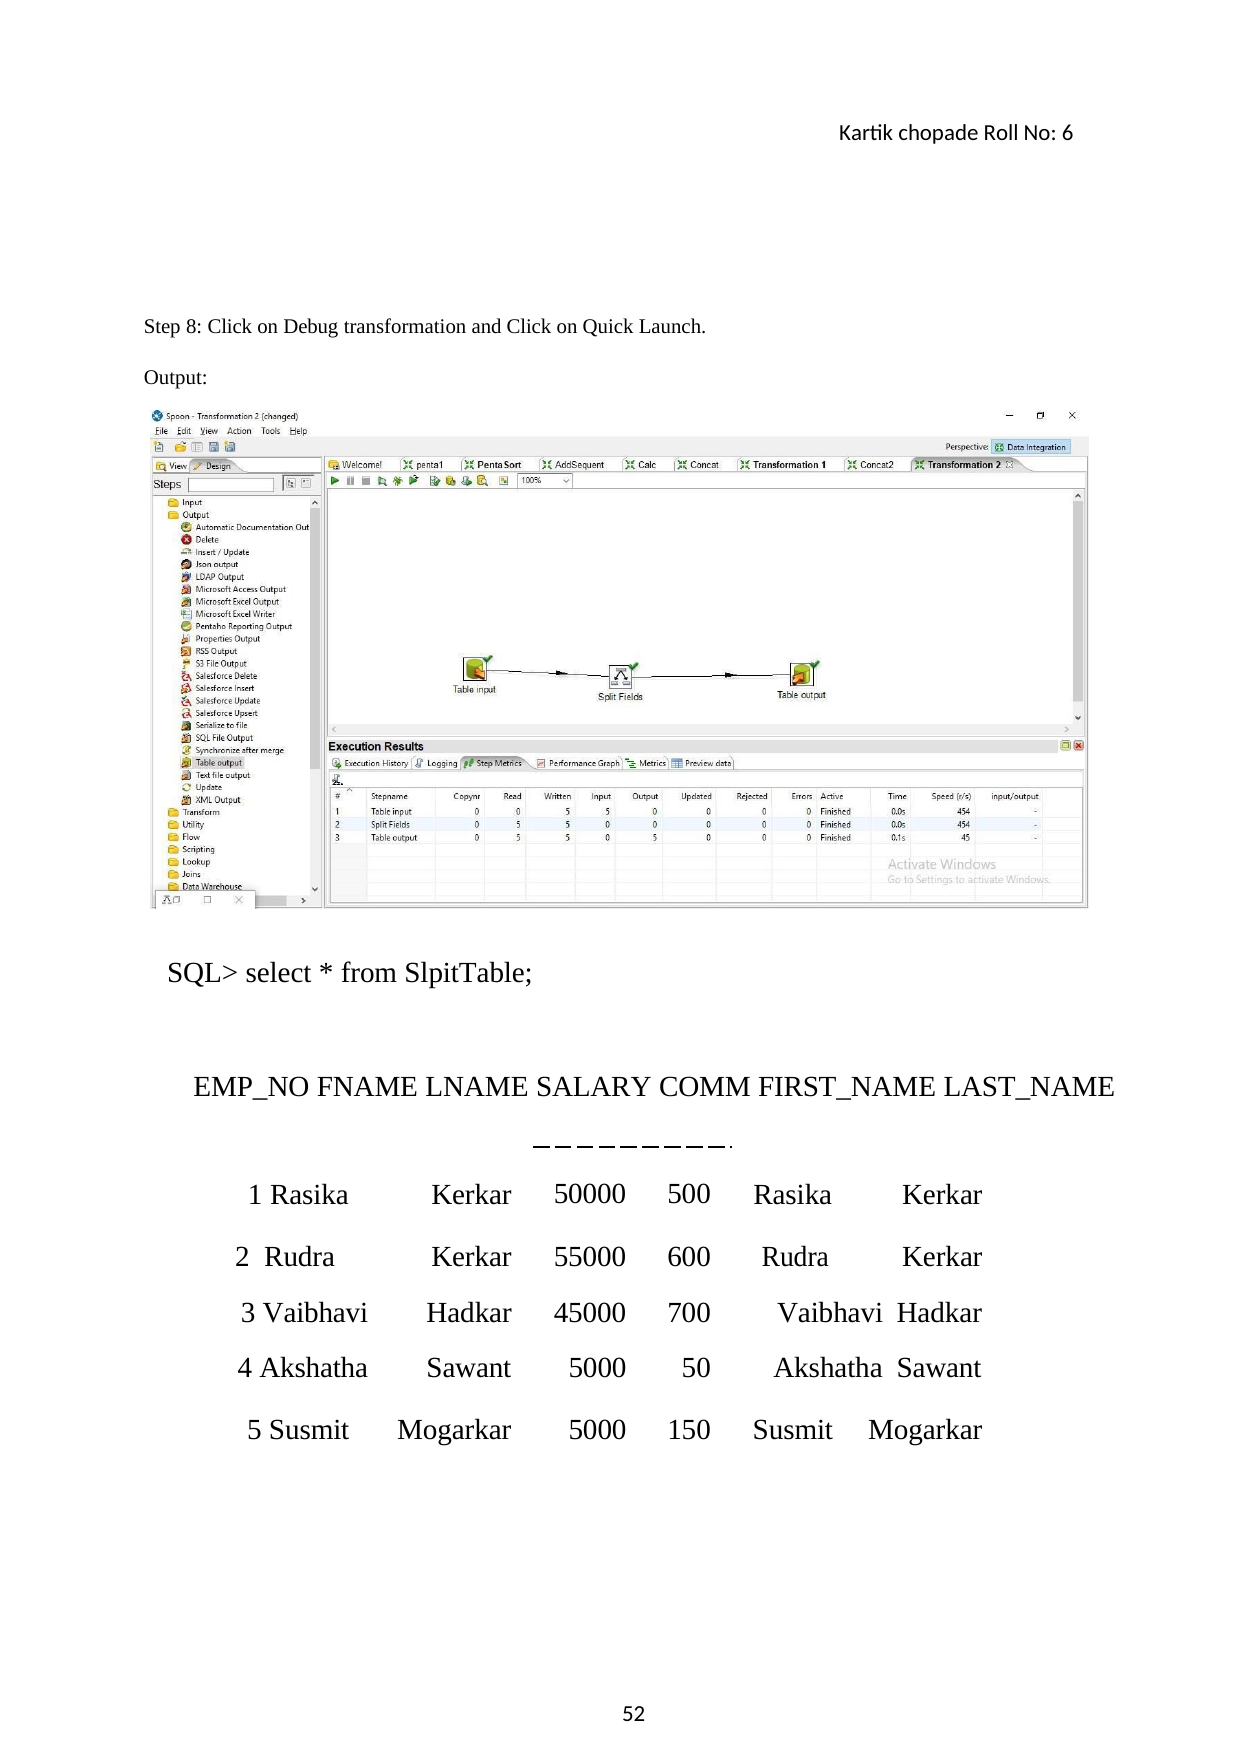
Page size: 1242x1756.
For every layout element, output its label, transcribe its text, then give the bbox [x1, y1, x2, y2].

table_cell 5000 [533, 1400, 647, 1455]
table_cell 50 [647, 1341, 732, 1399]
table_cell 150 [647, 1400, 732, 1455]
table_header Kerkar [383, 1146, 533, 1224]
text SQL> select * from SlpitTable; [167, 956, 1133, 989]
table_cell 3 Vaibhavi [167, 1285, 383, 1341]
table_cell Akshatha Sawant [732, 1341, 989, 1399]
table_cell Rudra Kerkar [732, 1225, 989, 1285]
table_cell Sawant [383, 1341, 533, 1399]
table_cell Mogarkar [383, 1400, 533, 1455]
table_header 1 Rasika [167, 1146, 383, 1224]
table_cell Susmit Mogarkar [732, 1400, 989, 1455]
table_cell 2 Rudra [167, 1225, 383, 1285]
table_header Rasika Kerkar [732, 1146, 989, 1224]
table_header 50000 [533, 1146, 647, 1224]
table_cell Hadkar [383, 1285, 533, 1341]
table_cell Kerkar [383, 1225, 533, 1285]
table_cell 55000 [533, 1225, 647, 1285]
table_cell 45000 [533, 1285, 647, 1341]
table_cell 5000 [533, 1341, 647, 1399]
table_header 500 [647, 1146, 732, 1224]
table_cell 4 Akshatha [167, 1341, 383, 1399]
text EMP_NO FNAME LNAME SALARY COMM FIRST_NAME LAST_NAME [193, 1069, 1133, 1103]
picture [150, 410, 1089, 909]
text Step 8: Click on Debug transformation and Click on Quick Launch. Output: [144, 314, 709, 389]
table_cell 700 [647, 1285, 732, 1341]
table_cell 600 [647, 1225, 732, 1285]
table_cell 5 Susmit [167, 1400, 383, 1455]
table_cell Vaibhavi Hadkar [732, 1285, 989, 1341]
